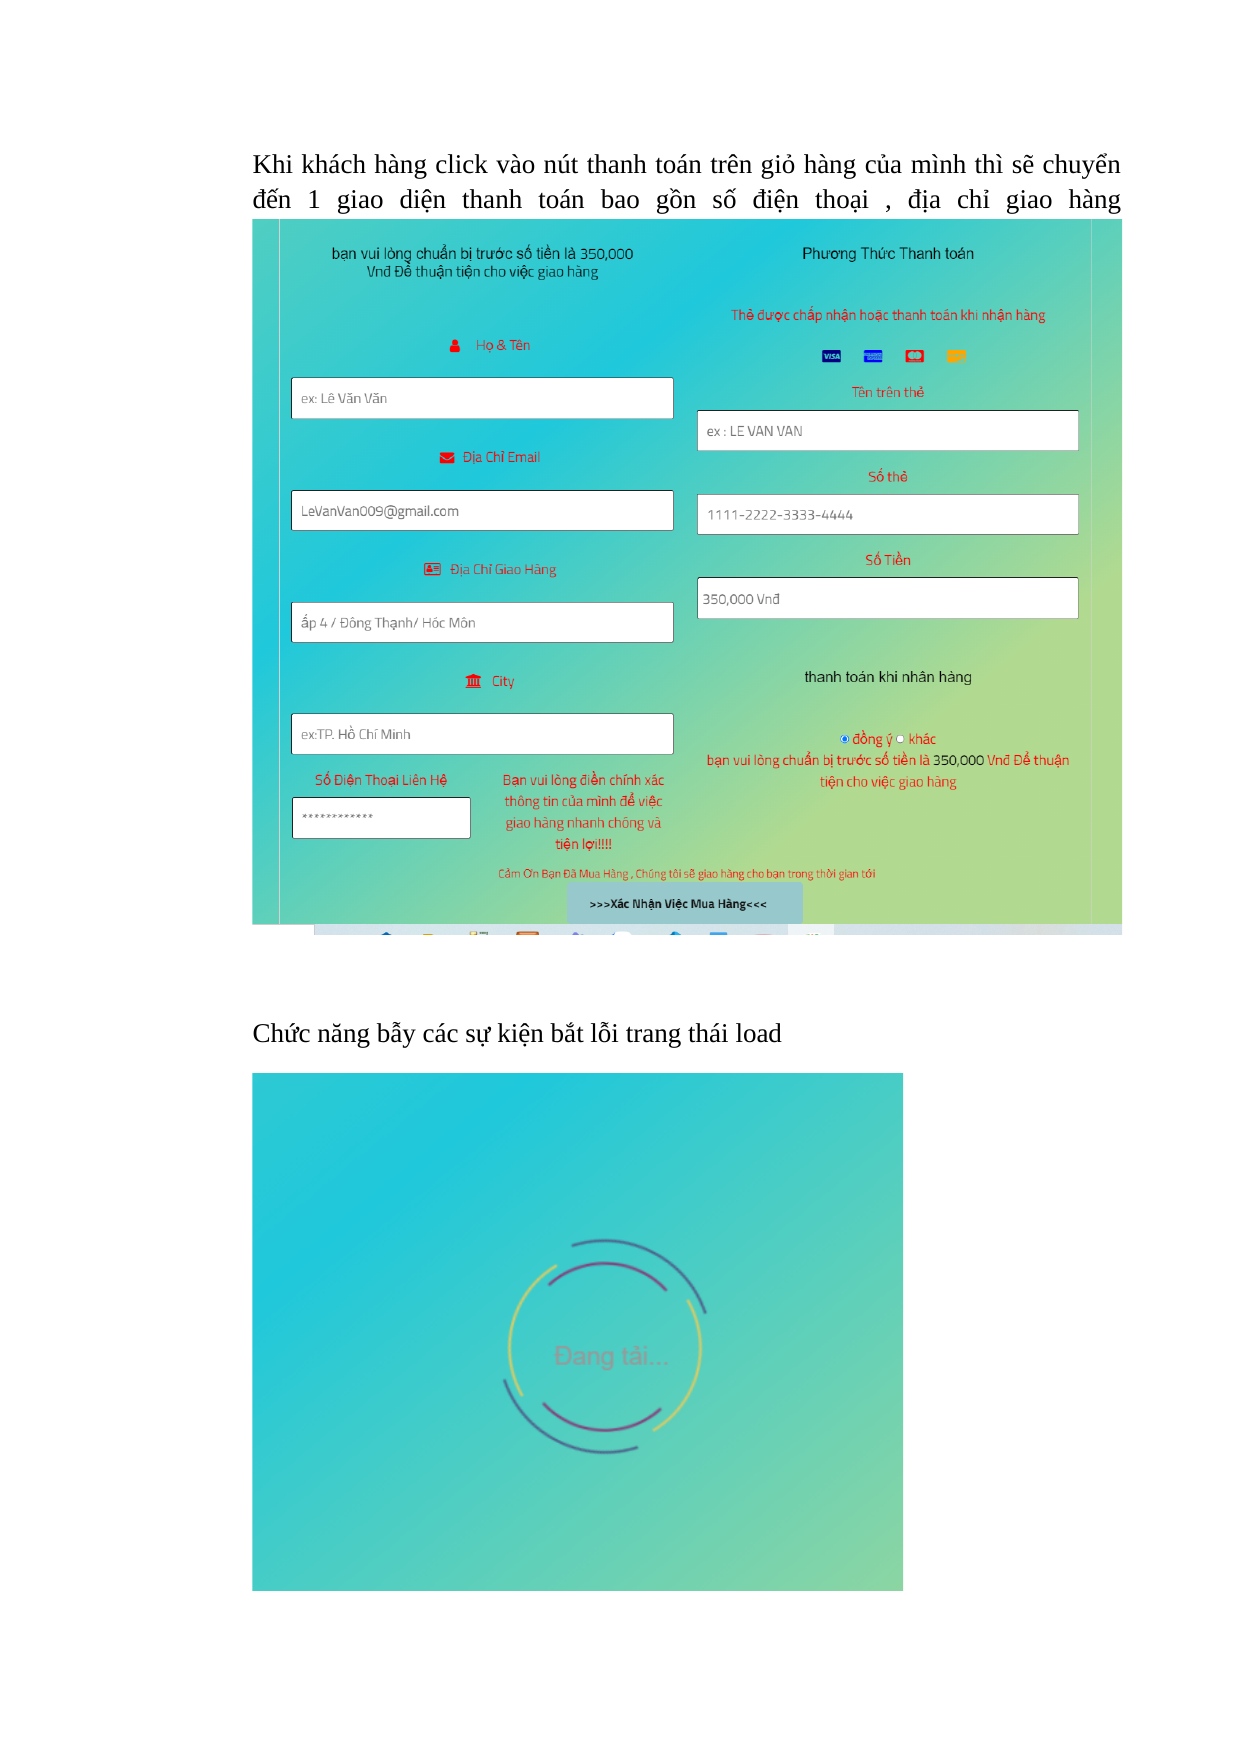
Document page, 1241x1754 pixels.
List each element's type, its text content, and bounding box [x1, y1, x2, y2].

picture [252, 1073, 904, 1591]
text Khi khách hàng click vào nút thanh toán trên giỏ hàng của mình thì sẽ chuyển đến 1 giao diện thanh toán bao gồn số điện thoại , địa chỉ giao hàng [252, 148, 1122, 219]
picture [252, 219, 1123, 935]
text Chức năng bẫy các sự kiện bắt lỗi trang thái load [252, 1017, 1122, 1048]
